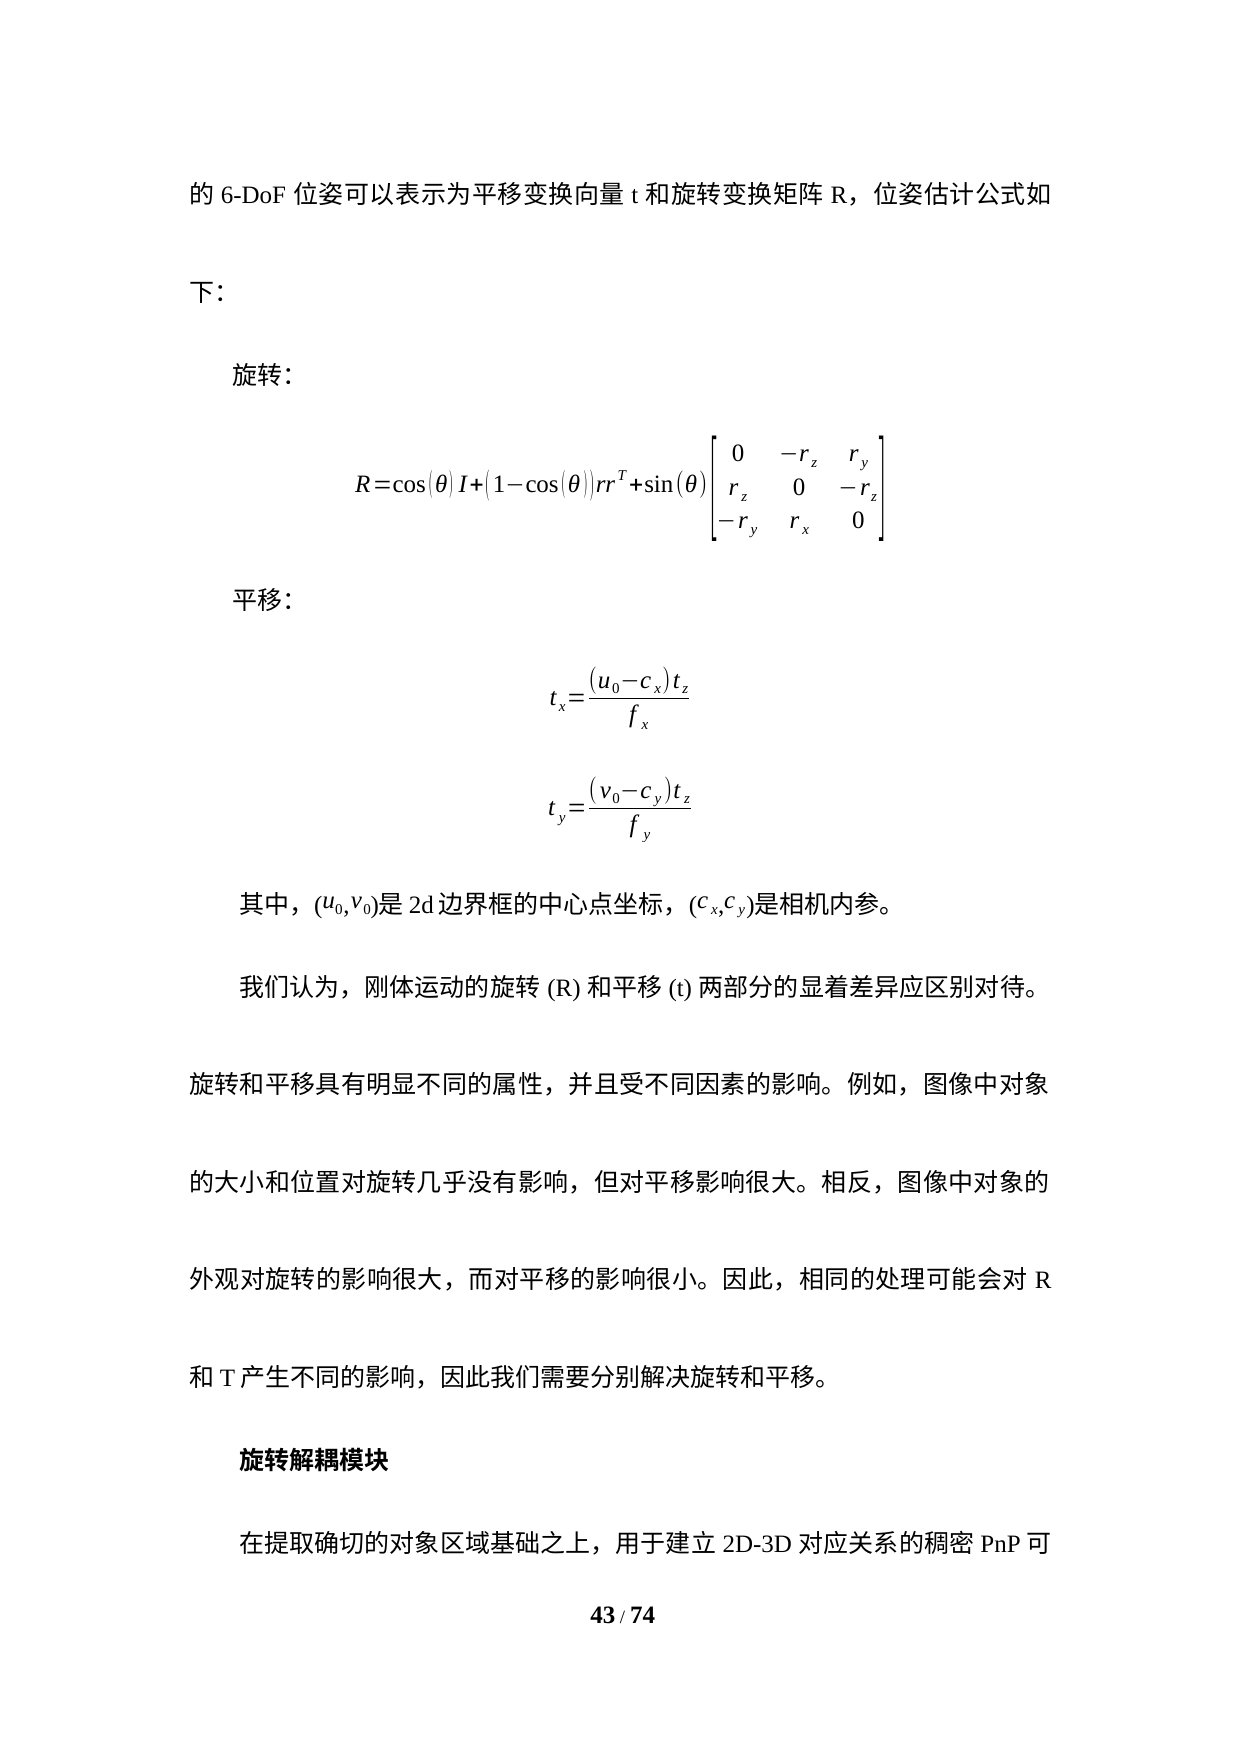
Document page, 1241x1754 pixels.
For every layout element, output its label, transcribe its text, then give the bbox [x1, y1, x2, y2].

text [189, 160, 1051, 323]
text 我们认为，刚体运动的旋转 (R) 和平移 (t) 两部分的显着差异应区别对待。旋转和平移具有明显不同的属性，并且受不同因素的影响。例如，图像中对象的大小和位置对旋转几乎没有影响，但对平移影响很大。相反，图像中对象的外观对旋转的影响很大，而对平移的影响很小。因此，相同的处理可能会对 R 和 T产生不同的影响，因此我们需要分别解决旋转和平移。 [189, 953, 1051, 1408]
text 旋转解耦模块 [189, 1426, 1051, 1491]
text 旋转： [189, 341, 1051, 406]
text 平移： [189, 566, 1051, 631]
text 其中，(,)是2d边界框的中心点坐标，(,)是相机内参。 [189, 870, 1051, 935]
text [189, 1509, 1051, 1574]
